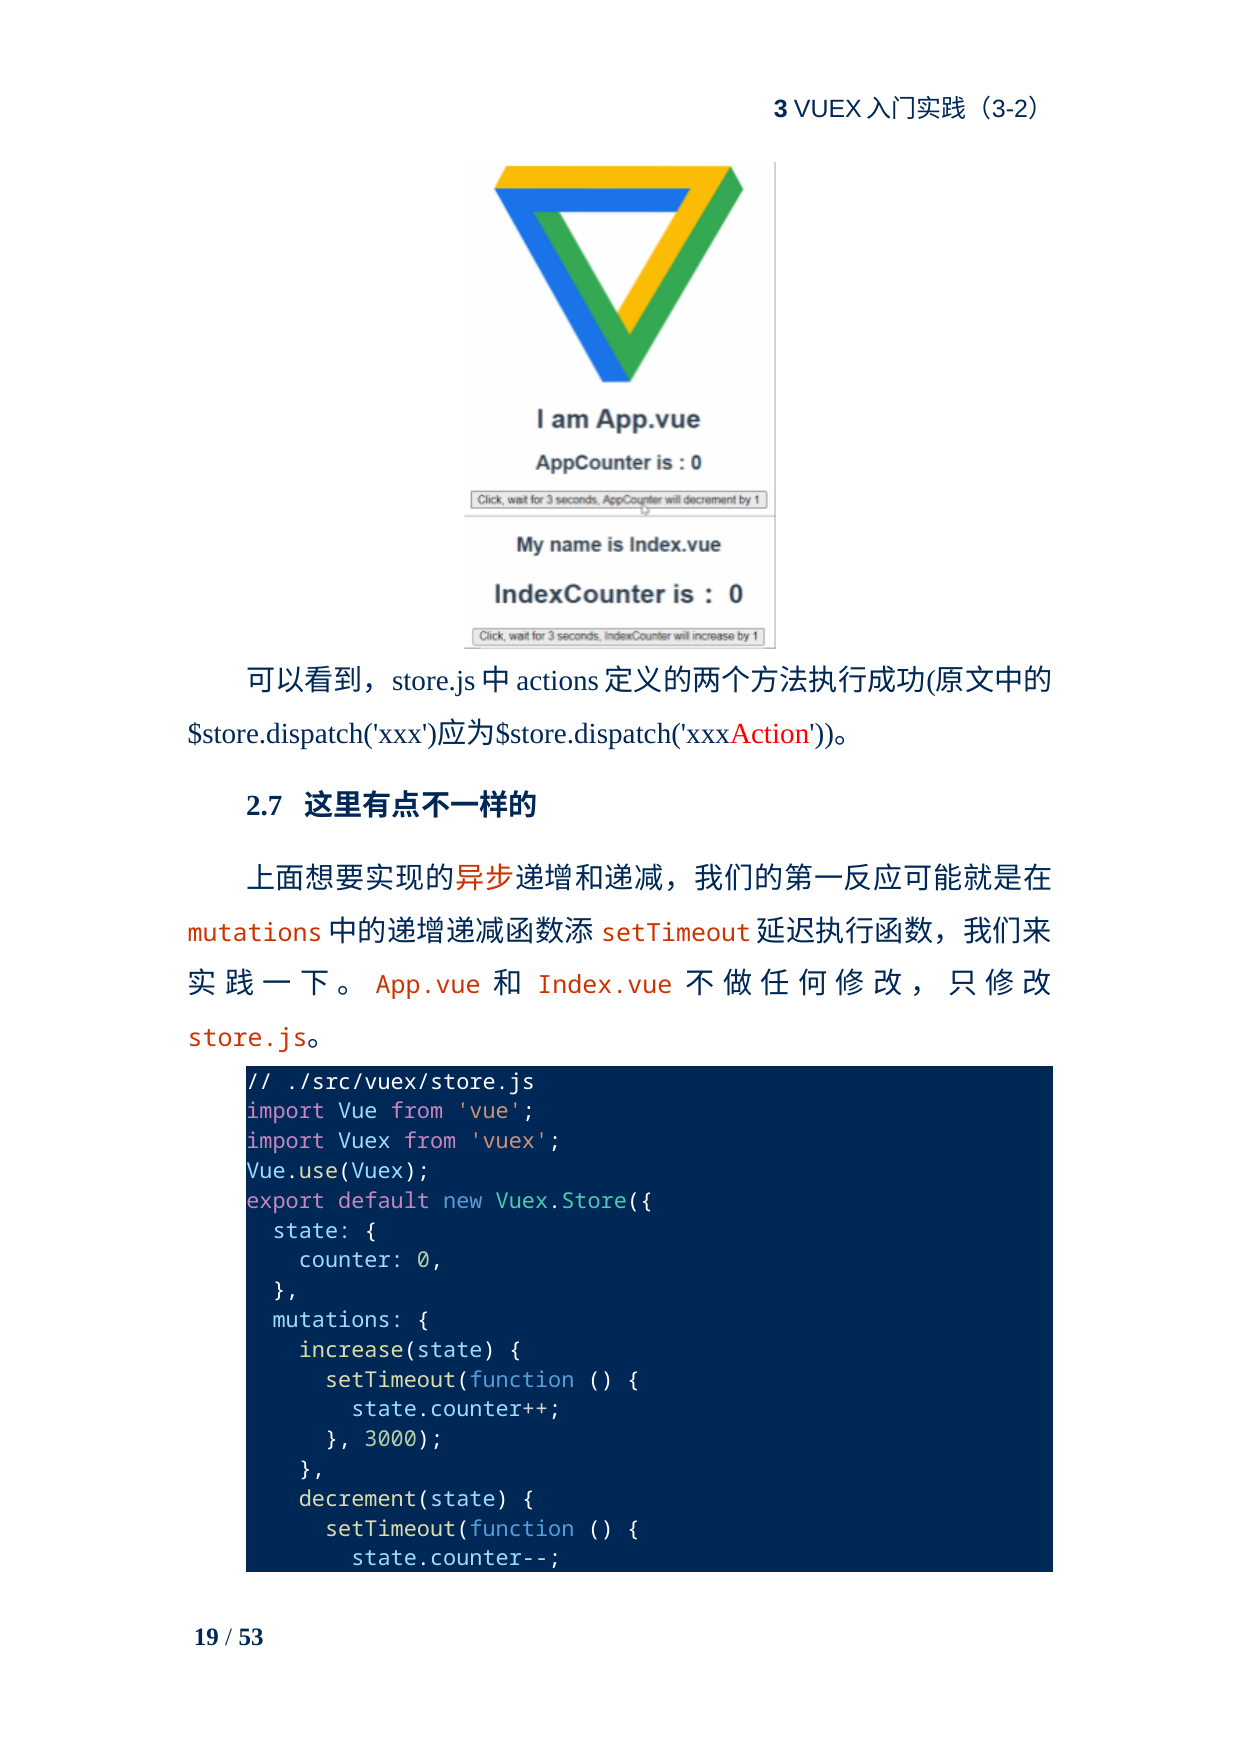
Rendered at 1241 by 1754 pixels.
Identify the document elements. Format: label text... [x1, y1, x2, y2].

text 可以看到，store.js中actions定义的两个方法执行成功(原文中的$store.dispatch('xxx')应为$store.dispatch('xxxAction'))。 [187, 656, 1053, 752]
text import Vuex from 'vuex'; [246, 1125, 1053, 1155]
text mutations: { [246, 1304, 1053, 1334]
text counter: 0, [246, 1244, 1053, 1274]
text export default new Vuex.Store({ [246, 1185, 1053, 1215]
text Vue.use(Vuex); [246, 1155, 1053, 1185]
text // ./src/vuex/store.js [246, 1066, 1053, 1096]
text }, [246, 1274, 1053, 1304]
text }, 3000); [246, 1423, 1053, 1453]
text state.counter--; [246, 1542, 1053, 1572]
text import Vue from 'vue'; [246, 1096, 1053, 1125]
text setTimeout(function () { [246, 1513, 1053, 1542]
text setTimeout(function () { [246, 1364, 1053, 1393]
text 上面想要实现的异步递增和递减，我们的第一反应可能就是在mutations中的递增递减函数添setTimeout延迟执行函数，我们来实践一下。App.vue和Index.vue不做任何修改，只修改store.js。 [187, 854, 1053, 1055]
text increase(state) { [246, 1334, 1053, 1364]
text state.counter++; [246, 1393, 1053, 1423]
text decrement(state) { [246, 1483, 1053, 1513]
subtitle 这里有点不一样的 [246, 782, 1053, 824]
text state: { [246, 1215, 1053, 1244]
text }, [246, 1453, 1053, 1483]
